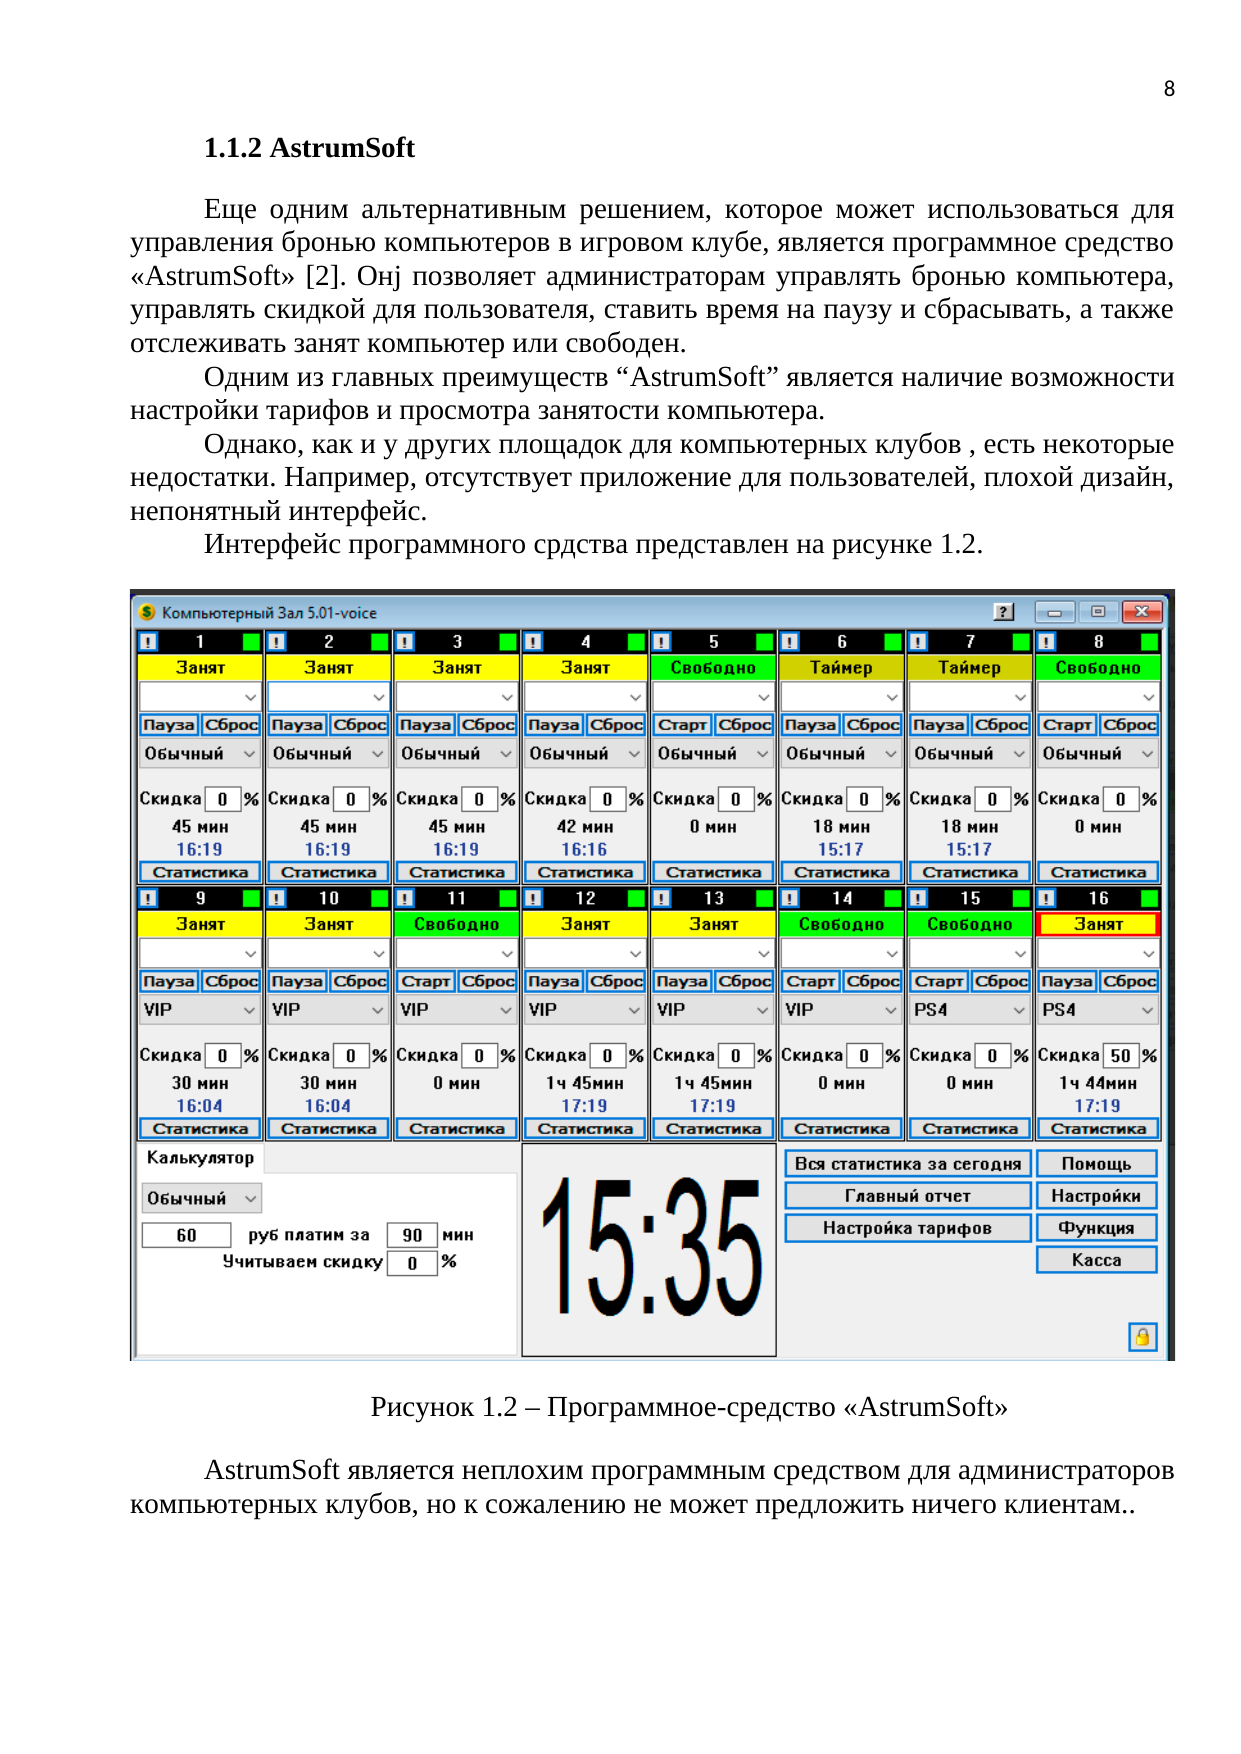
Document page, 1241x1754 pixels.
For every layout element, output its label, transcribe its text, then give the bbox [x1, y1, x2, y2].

text Однако, как и у других площадок для компьютерных клубов , есть некоторые недостатки. Например, отсутствует приложение для пользователей, плохой дизайн, непонятный интерфейс. [130, 426, 1175, 526]
text AstrumSoft является неплохим программным средством для администраторов компьютерных клубов, но к сожалению не может предложить ничего клиентам.. [130, 1452, 1175, 1519]
text Интерфейс программного срдства представлен на рисунке 1.2. [130, 526, 1175, 560]
text Еще одним альтернативным решением, которое может использоваться для управления бронью компьютеров в игровом клубе, является программное средство «AstrumSoft» [2]. Онj позволяет администраторам управлять бронью компьютера, управлять скидкой для пользователя, ставить время на паузу и сбрасывать, а также отслеживать занят компьютер или свободен. [130, 191, 1175, 359]
picture [129, 589, 1176, 1361]
subtitle AstrumSoft [130, 130, 1175, 163]
text Одним из главных преимуществ “AstrumSoft” является наличие возможности настройки тарифов и просмотра занятости компьютера. [130, 359, 1175, 426]
text Рисунок 1.2 – Программное-средство «AstrumSoft» [130, 1389, 1175, 1423]
